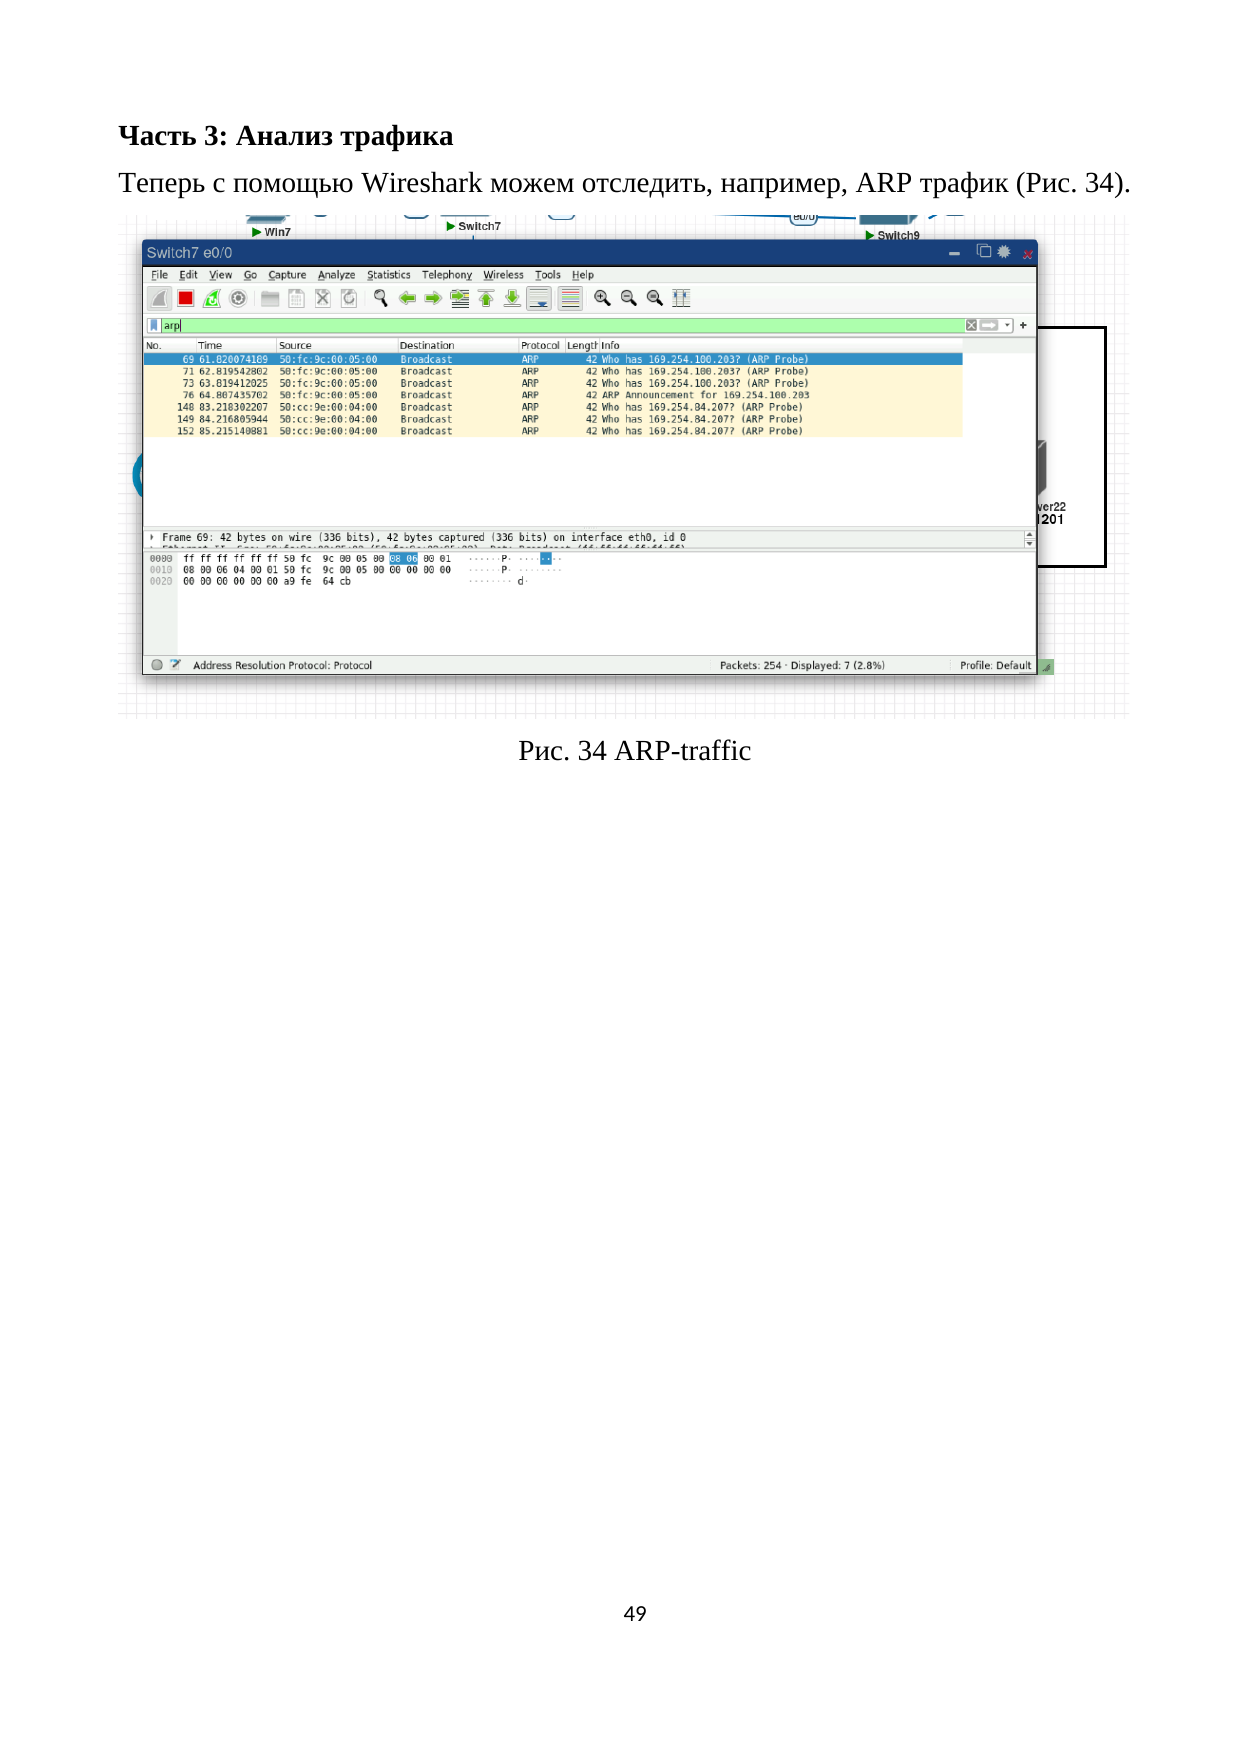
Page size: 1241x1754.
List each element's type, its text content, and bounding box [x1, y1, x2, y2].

text Теперь с помощью Wireshark можем отследить, например, ARP трафик (Рис. 34). [118, 165, 1152, 198]
picture [118, 215, 1130, 719]
text Рис. 34 ARP-traffic [118, 733, 1152, 767]
subtitle Часть 3: Анализ трафика [118, 118, 1152, 152]
